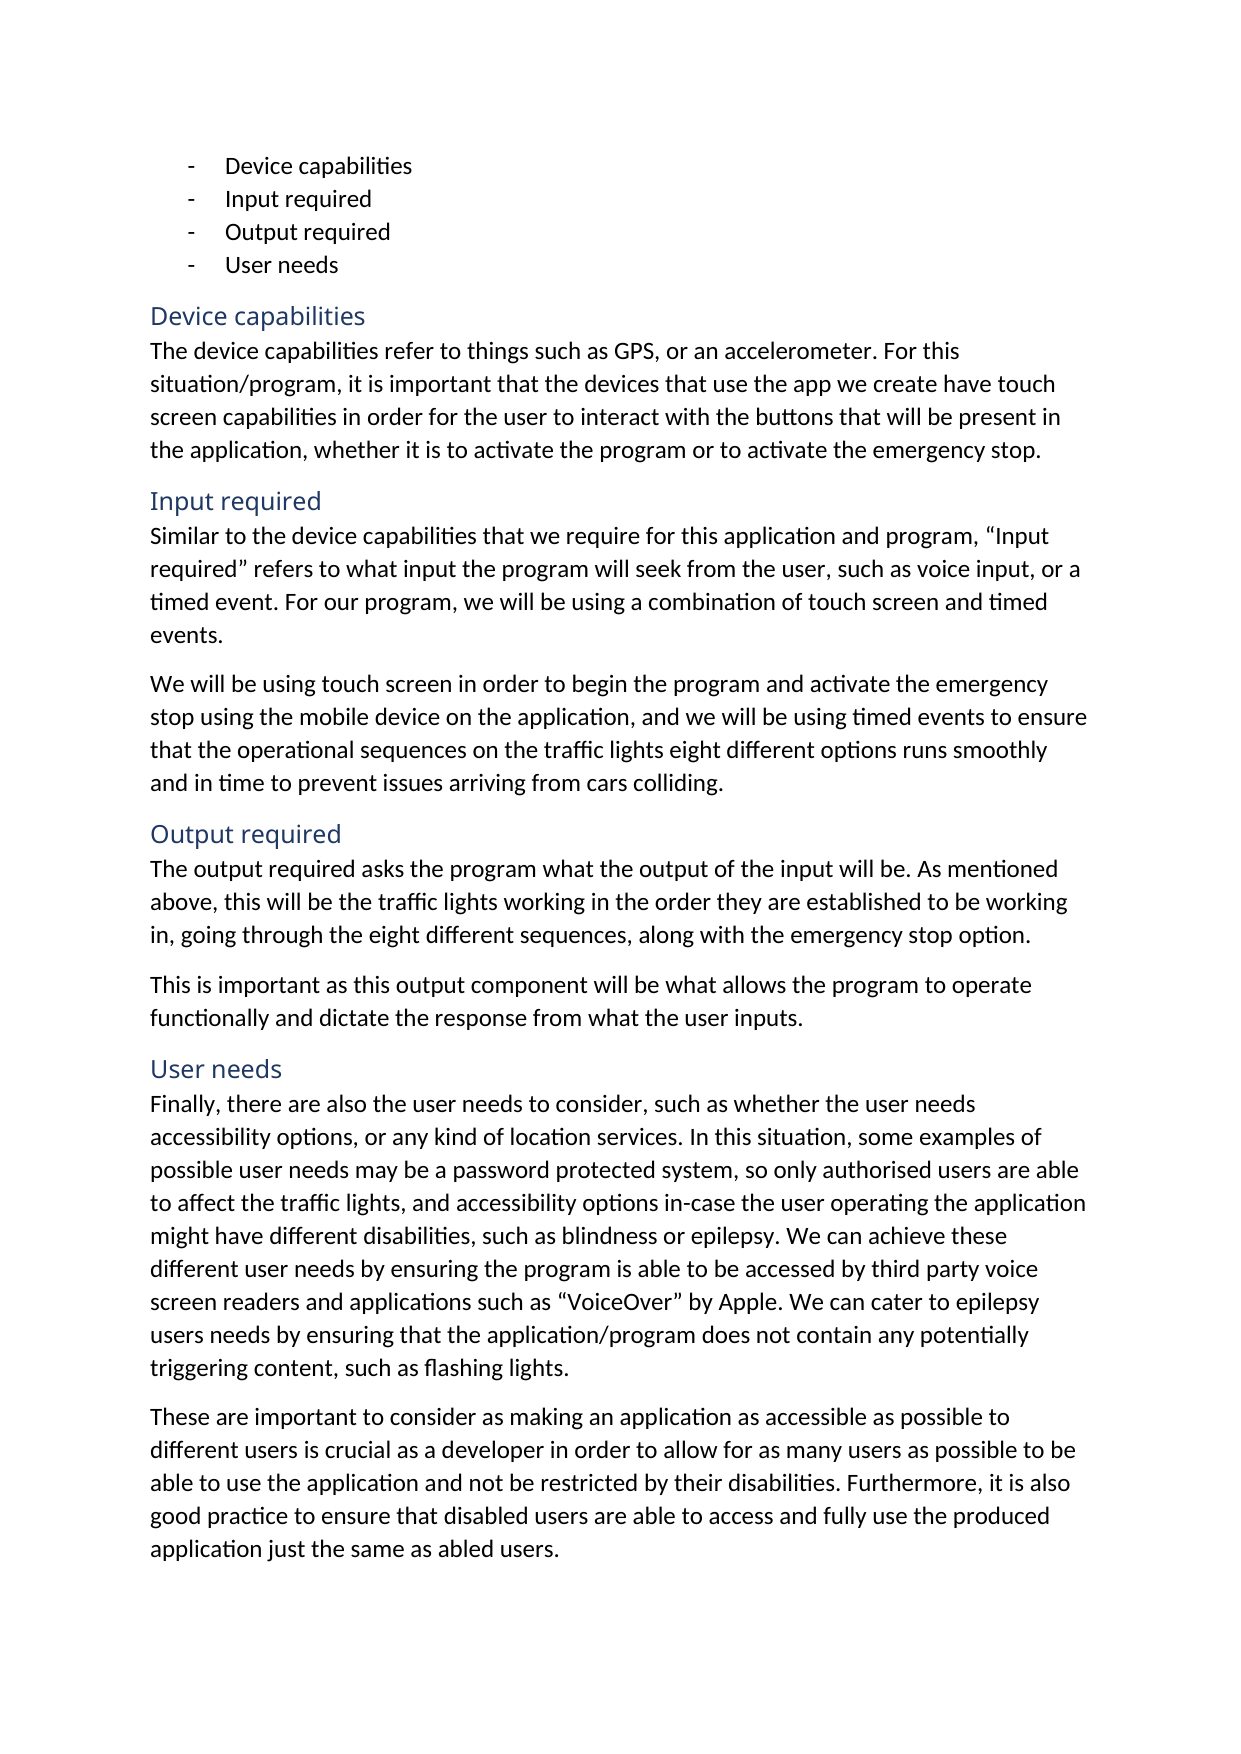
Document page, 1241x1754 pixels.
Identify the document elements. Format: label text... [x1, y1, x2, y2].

subtitle Device capabilities [150, 298, 1090, 332]
list User needs [187, 249, 1090, 279]
list Device capabilities [187, 150, 1090, 181]
subtitle User needs [150, 1052, 1090, 1086]
text We will be using touch screen in order to begin the program and activate the emergency stop using the mobile device on the application, and we will be using timed events to ensure that the operational sequences on the traffic lights eight different options runs smoothly and in time to prevent issues arriving from cars colliding. [150, 668, 1090, 798]
text These are important to consider as making an application as accessible as possible to different users is crucial as a developer in order to allow for as many users as possible to be able to use the application and not be restricted by their disabilities. Furthermore, it is also good practice to ensure that disabled users are able to access and fully use the produced application just the same as abled users. [150, 1401, 1090, 1563]
text The output required asks the program what the output of the input will be. As mentioned above, this will be the traffic lights working in the order they are established to be working in, going through the eight different sequences, along with the emergency stop option. [150, 854, 1090, 950]
list Output required [187, 216, 1090, 246]
text This is important as this output component will be what allows the program to operate functionally and dictate the response from what the user inputs. [150, 969, 1090, 1032]
text The device capabilities refer to things such as GPS, or an accelerometer. For this situation/program, it is important that the devices that use the app we create have touch screen capabilities in order for the user to interact with the buttons that will be present in the application, whether it is to activate the program or to activate the emergency stop. [150, 335, 1090, 464]
list Input required [187, 183, 1090, 213]
subtitle Output required [150, 817, 1090, 851]
subtitle Input required [150, 483, 1090, 517]
text Similar to the device capabilities that we require for this application and program, “Input required” refers to what input the program will seek from the user, such as voice input, or a timed event. For our program, we will be using a combination of touch screen and timed events. [150, 520, 1090, 649]
text Finally, there are also the user needs to consider, such as whether the user needs accessibility options, or any kind of location services. In this situation, some examples of possible user needs may be a password protected system, so only authorised users are able to affect the traffic lights, and accessibility options in-case the user operating the application might have different disabilities, such as blindness or epilepsy. We can achieve these different user needs by ensuring the program is able to be accessed by third party voice screen readers and applications such as “VoiceOver” by Apple. We can cater to epilepsy users needs by ensuring that the application/program does not contain any potentially triggering content, such as flashing lights. [150, 1088, 1090, 1382]
